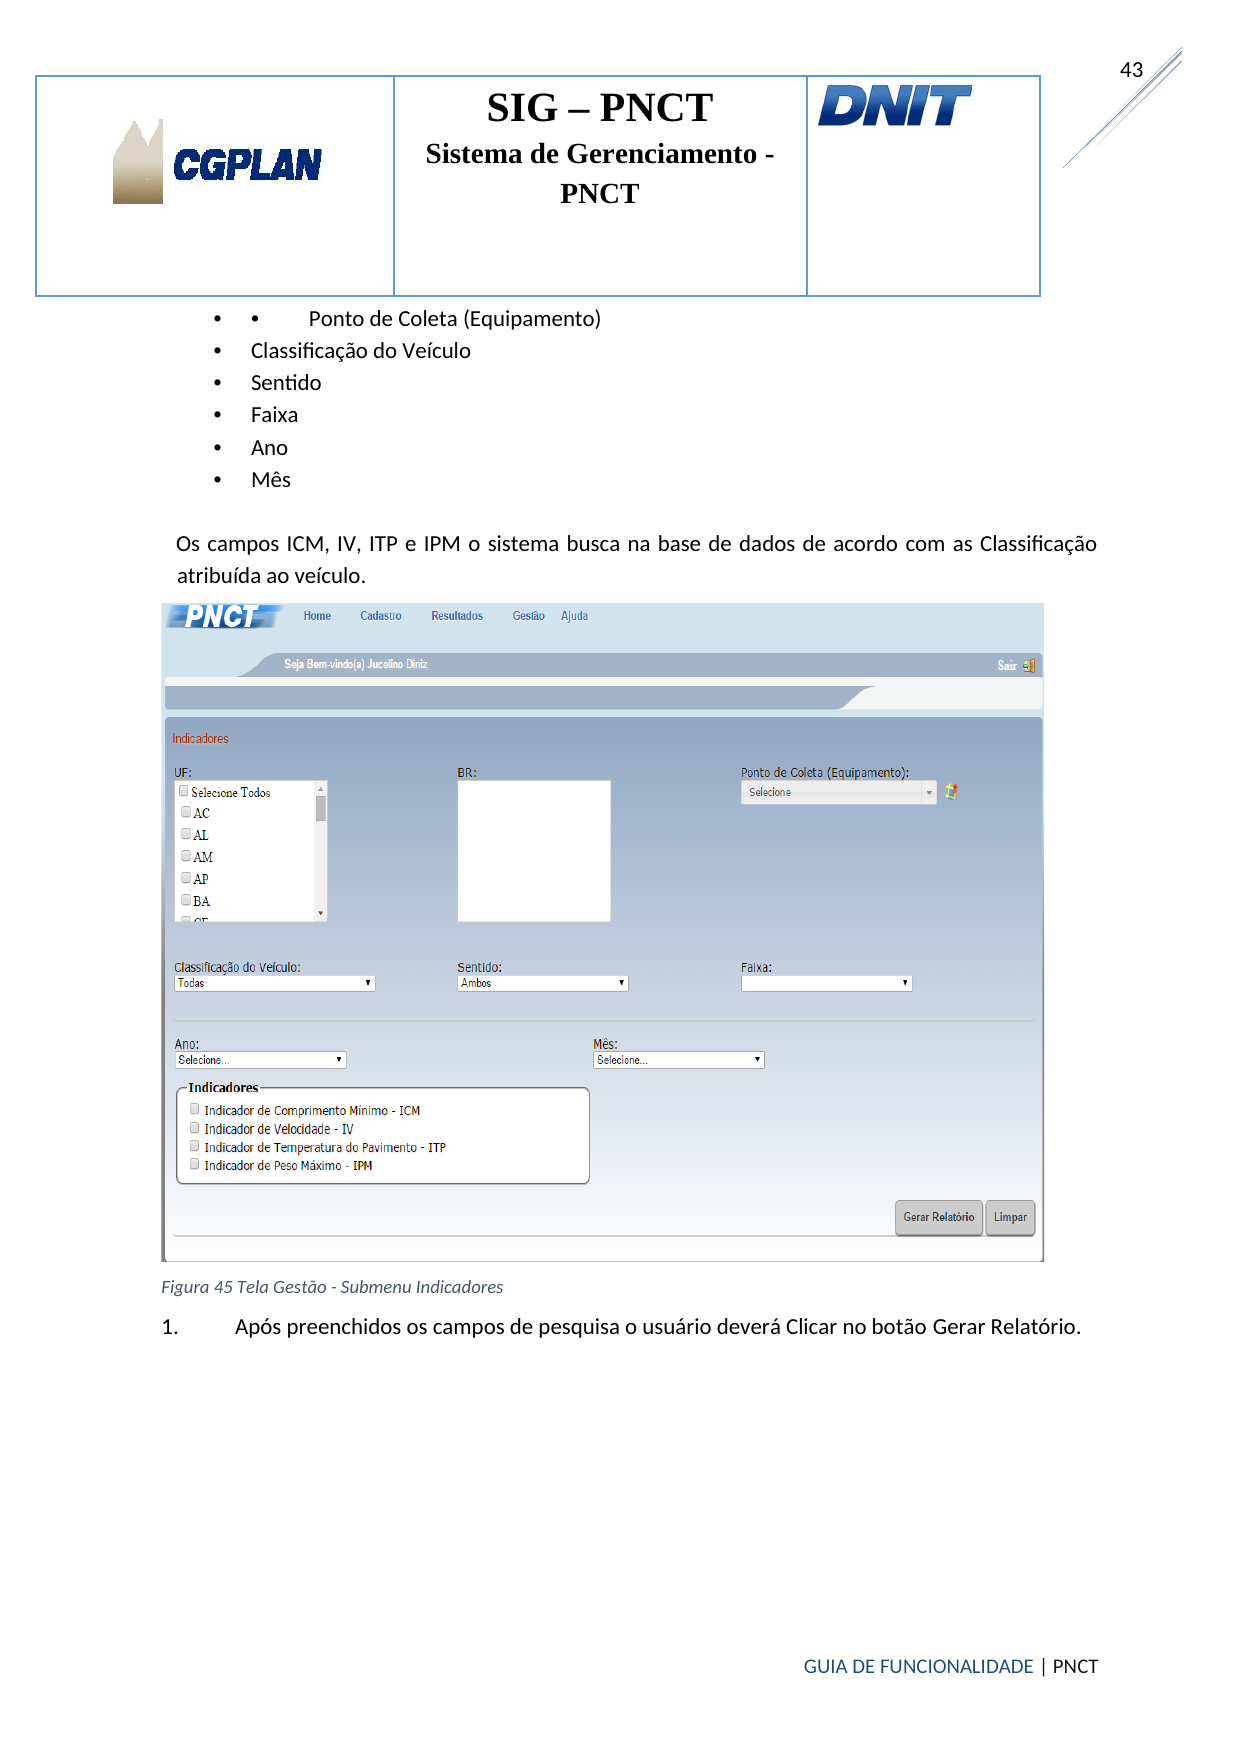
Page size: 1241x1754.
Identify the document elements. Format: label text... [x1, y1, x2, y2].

picture [107, 110, 322, 214]
list Sentido [213, 368, 1100, 396]
text Os campos ICM, IV, ITP e IPM o sistema busca na base de dados de acordo com as Classificação atribuída ao veículo. [176, 529, 1100, 589]
list Classificação do Veículo [213, 336, 1100, 364]
picture [161, 603, 1045, 1262]
list Ponto de Coleta (Equipamento) [213, 239, 1100, 332]
text Figura 45 Tela Gestão - Submenu Indicadores [161, 1276, 1100, 1298]
list Após preenchidos os campos de pesquisa o usuário deverá Clicar no botão Gerar Relatório. [161, 1312, 1100, 1340]
picture [817, 77, 976, 136]
list Faixa [213, 401, 1100, 428]
list Ano [213, 433, 1100, 461]
list Mês [213, 465, 1100, 493]
